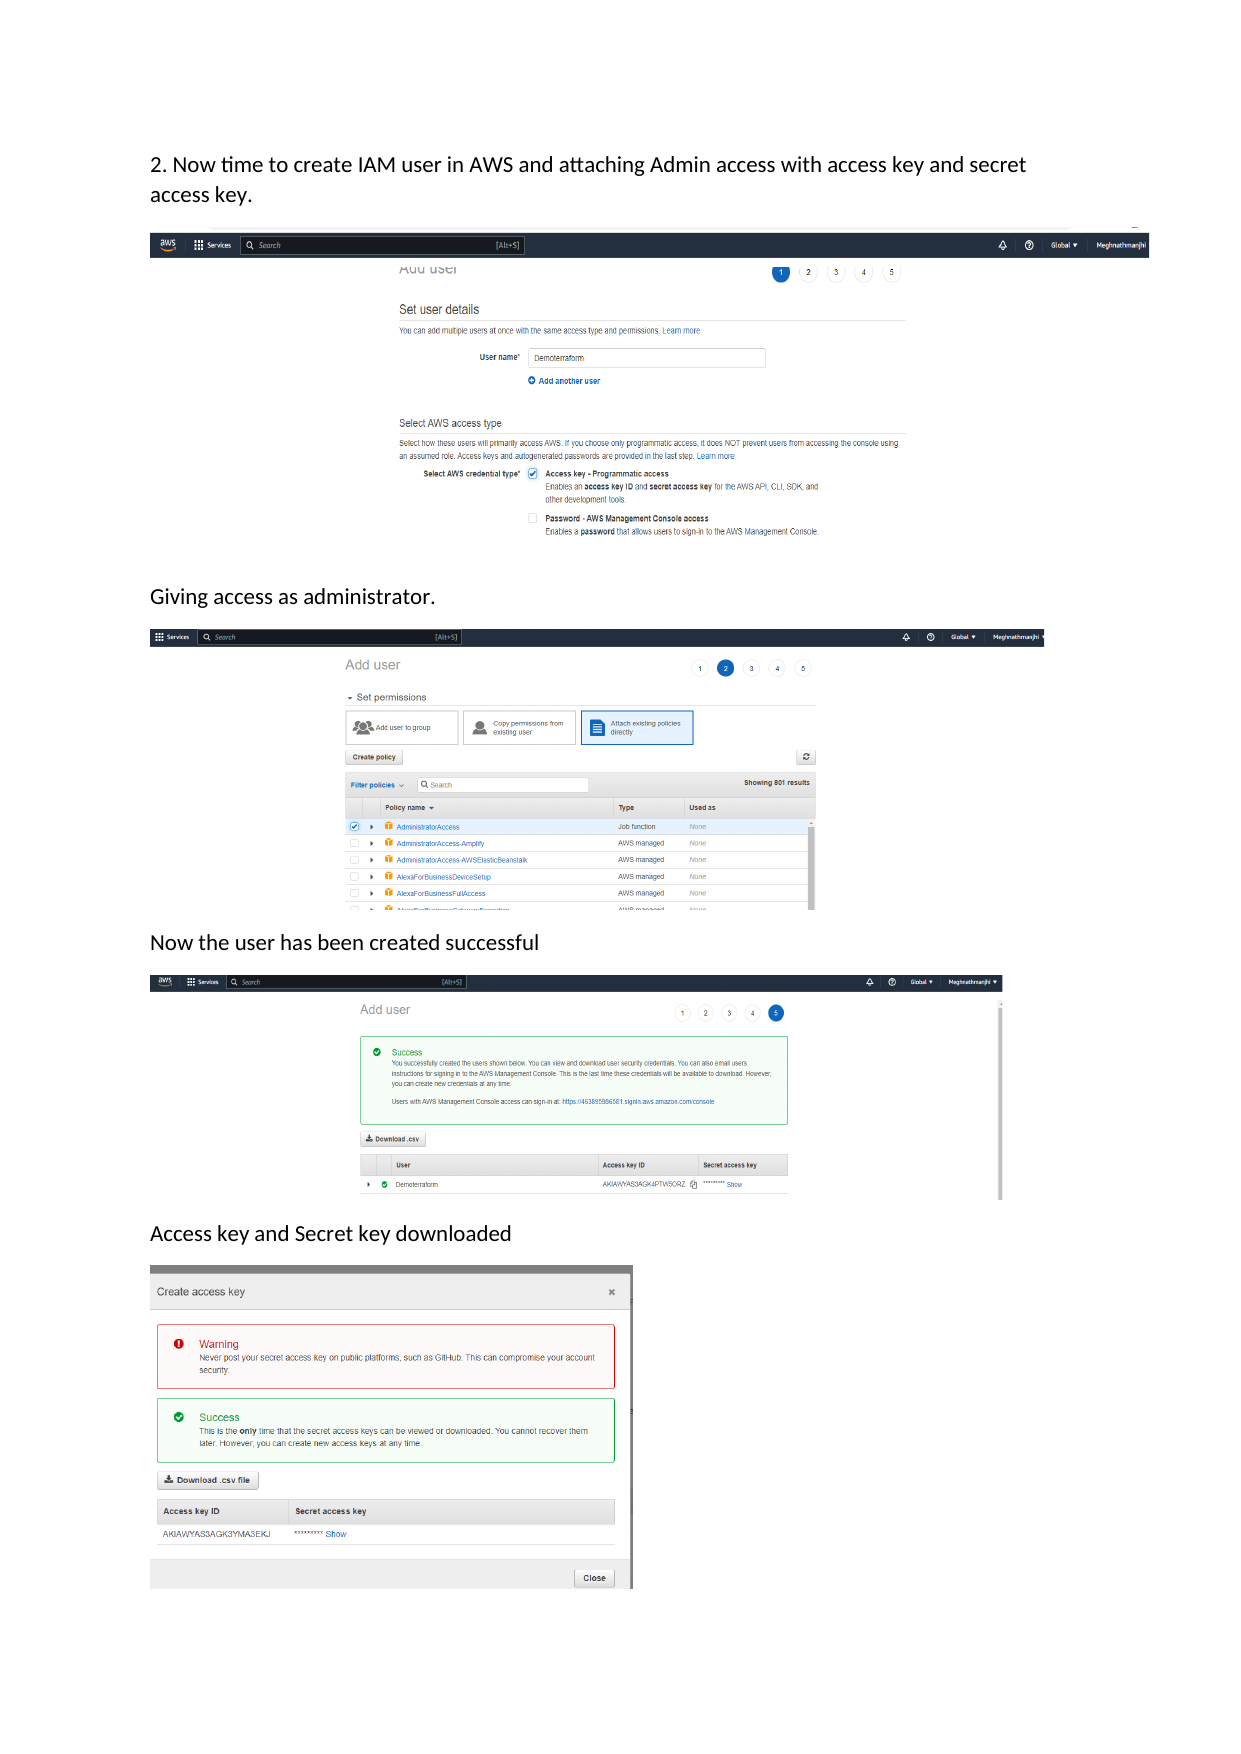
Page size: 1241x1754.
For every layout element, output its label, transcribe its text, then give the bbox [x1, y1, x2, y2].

text Giving access as administrator. [150, 582, 1090, 611]
text Now the user has been created successful [150, 928, 1090, 956]
picture [150, 629, 1045, 910]
text Access key and Secret key downloaded [150, 1219, 1090, 1247]
picture [150, 1265, 633, 1589]
text 2. Now time to create IAM user in AWS and attaching Admin access with access key and secret access key. [150, 150, 1090, 208]
picture [150, 975, 1003, 1200]
picture [150, 227, 1150, 564]
